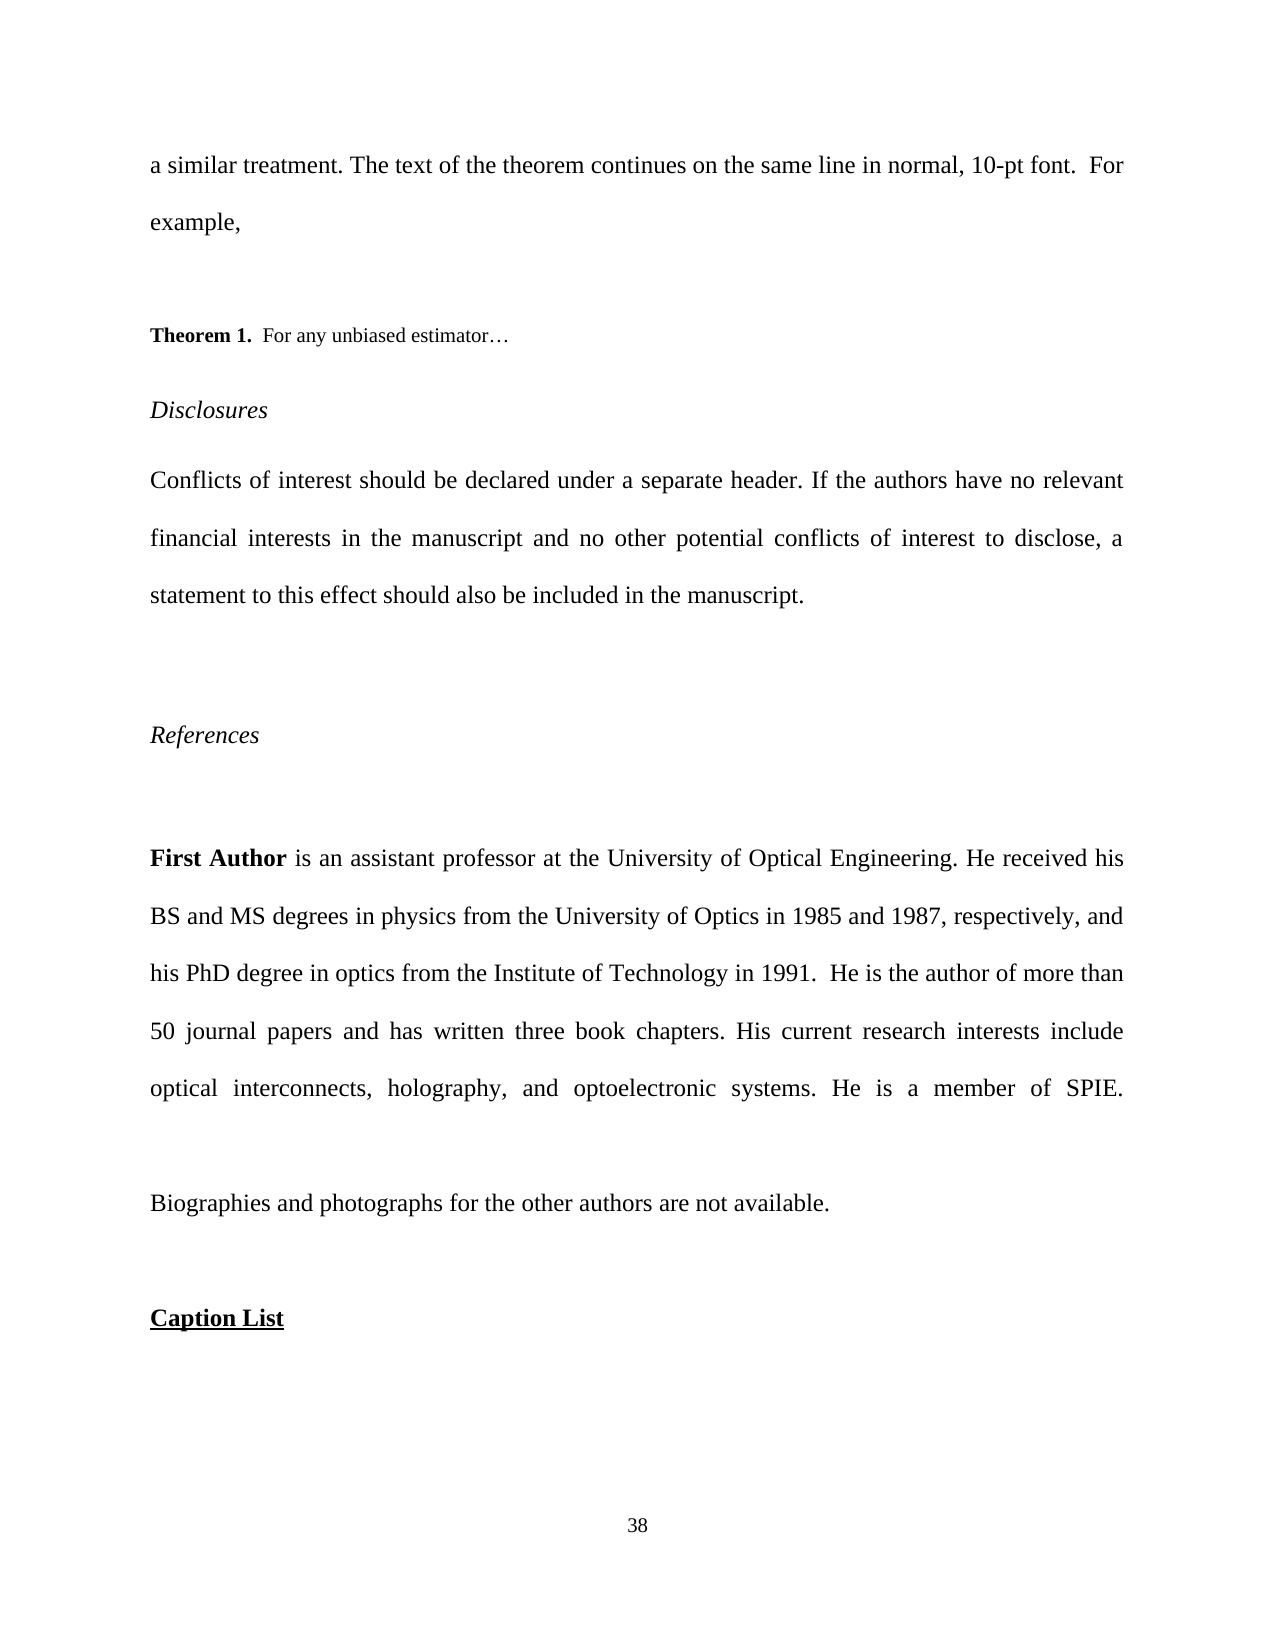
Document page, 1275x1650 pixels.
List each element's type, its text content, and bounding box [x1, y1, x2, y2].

text Theorem 1. For any unbiased estimator… [150, 322, 1125, 347]
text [150, 150, 1125, 236]
text Caption List [150, 1303, 1125, 1332]
text First Author is an assistant professor at the University of Optical Engineering. He received his BS and MS degrees in phics from the of Optics in 1985 and 1987, respectively, and his PhD degree in optics from the Institute of Technology in 1991. He is the author of more than 50 journal papers and has written three book chapters. His current research interests include optical interconnects, holography, and optoelectronic stems. He is a member of . Biographies and photographs for the other authors are not available. [150, 843, 1125, 1217]
subtitle Disclosures [150, 396, 1125, 424]
subtitle References [150, 721, 1125, 749]
text Conflicts of interest should be declared under a separate header. If the authors have no relevant financial interests in the manuscript and no other potential conflicts of interest to disclose, a statement to this effect should also be included in the manuscript. [150, 466, 1125, 609]
